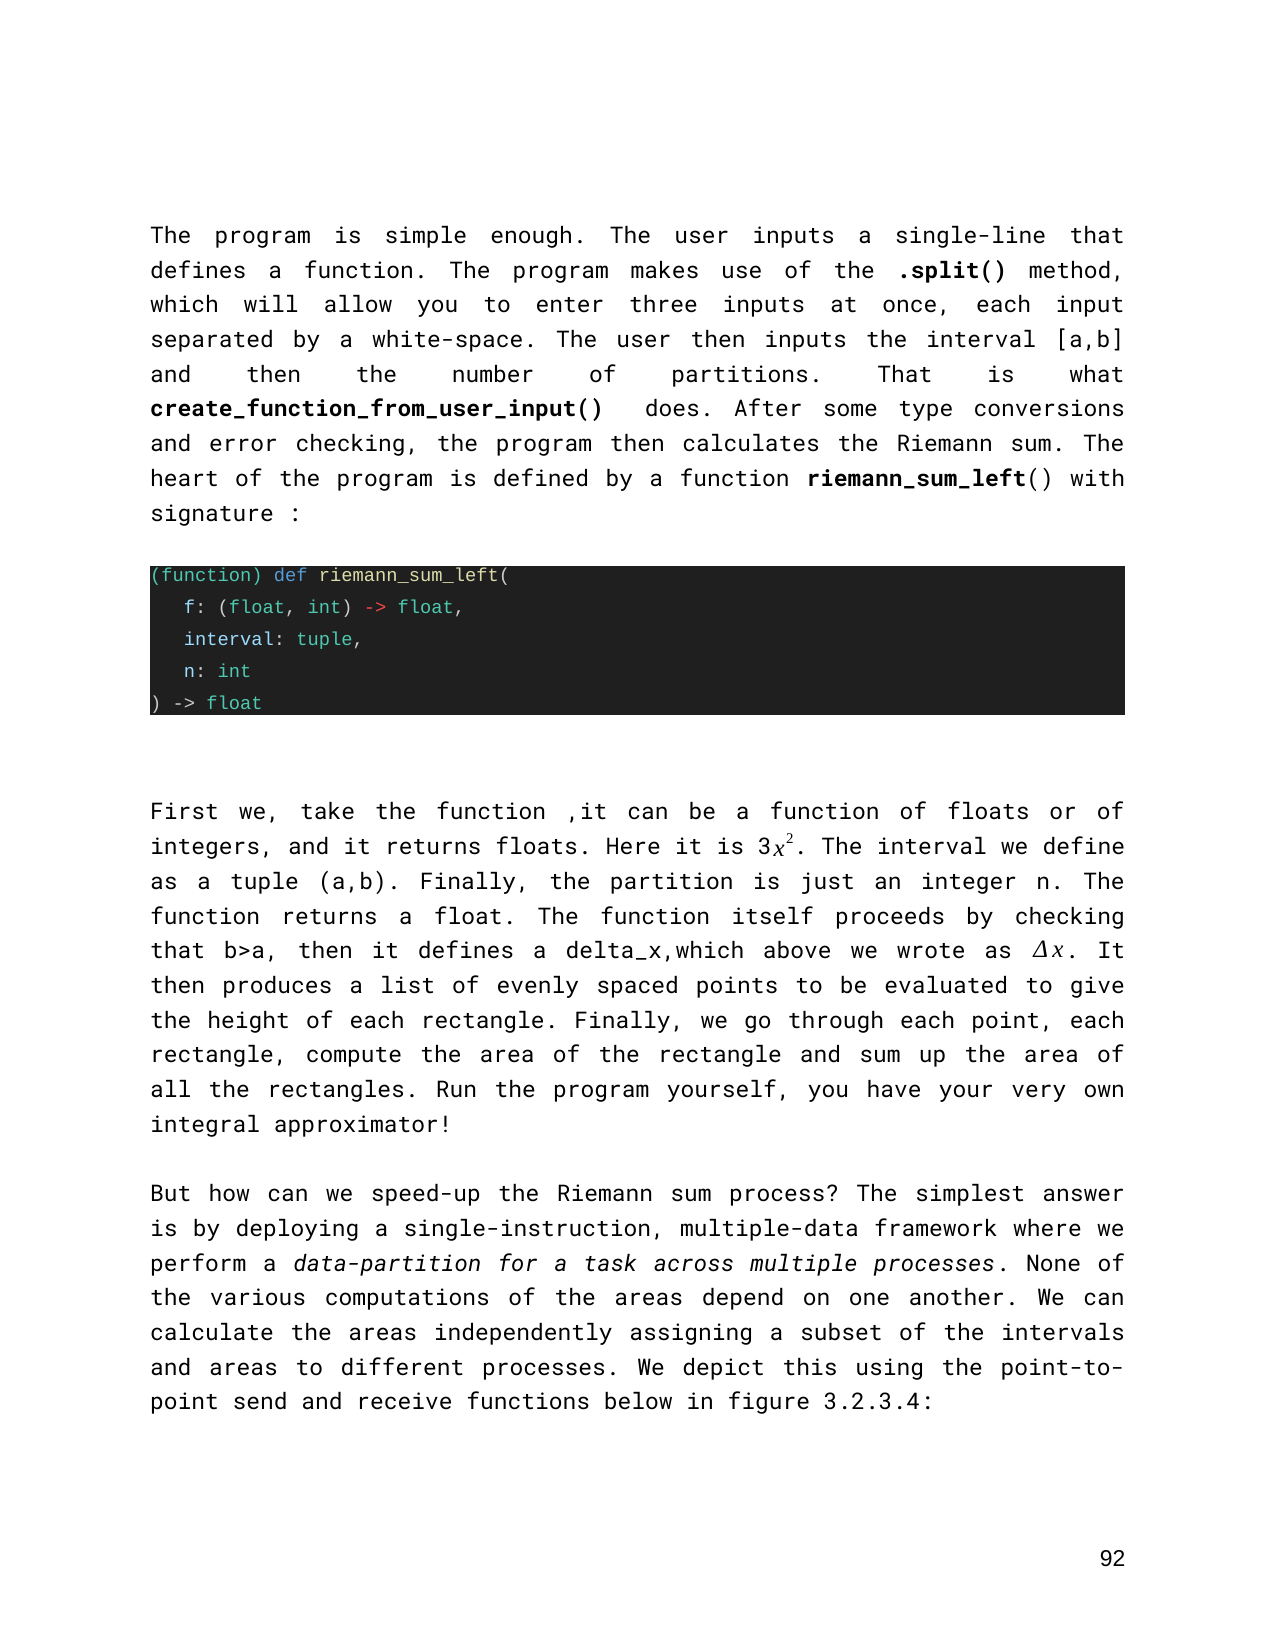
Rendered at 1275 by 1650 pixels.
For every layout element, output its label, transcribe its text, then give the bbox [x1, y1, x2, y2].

text (function) def riemann_sum_left( [150, 566, 1125, 587]
text interval: tuple, [150, 630, 1125, 651]
text But how can we speed-up the Riemann sum process? The simplest answer is by deploying a single-instruction, multiple-data framework where we perform a data-partition for a task across multiple processes. None of the various computations of the areas depend on one another. We can calculate the areas independently assigning a subset of the intervals and areas to different processes. We depict this using the point-to-point send and receive functions below in figure 3.2.3.4: [150, 1177, 1125, 1416]
text The program is simple enough. The user inputs a single-line that defines a function. The program makes use of the .split() method, which will allow you to enter three inputs at once, each input separated by a white-space. The user then inputs the interval [a,b] and then the number of partitions. That is what create_function_from_user_input() does. After some type conversions and error checking, the program then calculates the Riemann sum. The heart of the program is defined by a function riemann_sum_left() with signature : [150, 219, 1125, 527]
text First we, take the function ,it can be a function of floats or of integers, and it returns floats. Here it is 3. The interval we define as a tuple (a,b). Finally, the partition is just an integer n. The function returns a float. The function itself proceeds by checking that b>a, then it defines a delta_x,which above we wrote as . It then produces a list of evenly spaced points to be evaluated to give the height of each rectangle. Finally, we go through each point, each rectangle, compute the area of the rectangle and sum up the area of all the rectangles. Run the program yourself, you have your very own integral approximator! [150, 795, 1125, 1138]
text ) -> float [150, 694, 1125, 715]
text n: int [150, 662, 1125, 683]
text f: (float, int) -> float, [150, 598, 1125, 619]
